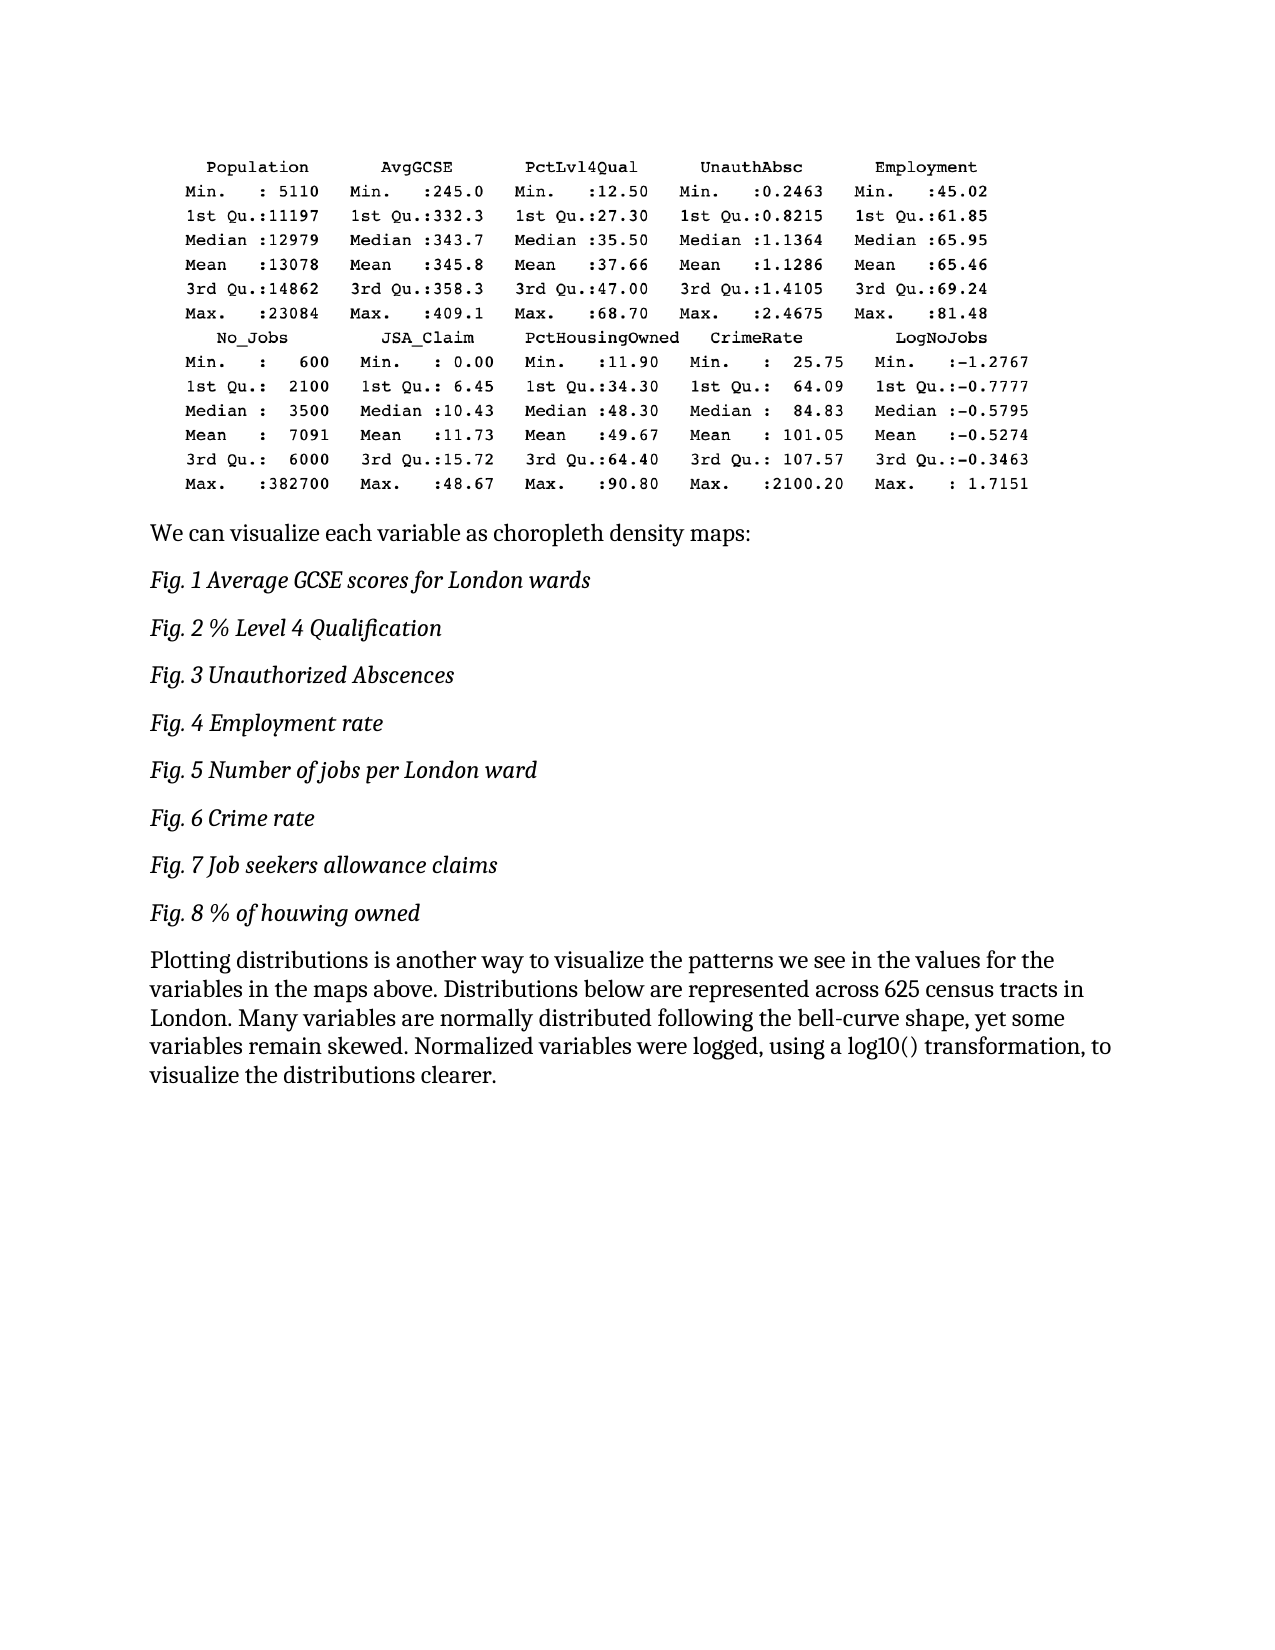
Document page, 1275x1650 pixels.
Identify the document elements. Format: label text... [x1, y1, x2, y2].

text Fig. 1 Average GCSE scores for London wards [150, 566, 1125, 595]
text Fig. 5 Number of jobs per London ward [150, 756, 1125, 785]
text We can visualize each variable as choropleth density maps: [150, 518, 1125, 547]
text Fig. 3 Unauthorized Abscences [150, 661, 1125, 690]
text Fig. 8 % of houwing owned [150, 898, 1125, 927]
text Plotting distributions is another way to visualize the patterns we see in the values for the variables in the maps above. Distributions below are represented across 625 census tracts in London. Many variables are normally distributed following the bell-curve shape, yet some variables remain skewed. Normalized variables were logged, using a log10() transformation, to visualize the distributions clearer. [150, 946, 1125, 1090]
text Fig. 2 % Level 4 Qualification [150, 613, 1125, 642]
picture [168, 150, 1044, 500]
text Fig. 6 Crime rate [150, 803, 1125, 832]
text Fig. 7 Job seekers allowance claims [150, 851, 1125, 880]
text Fig. 4 Employment rate [150, 708, 1125, 737]
